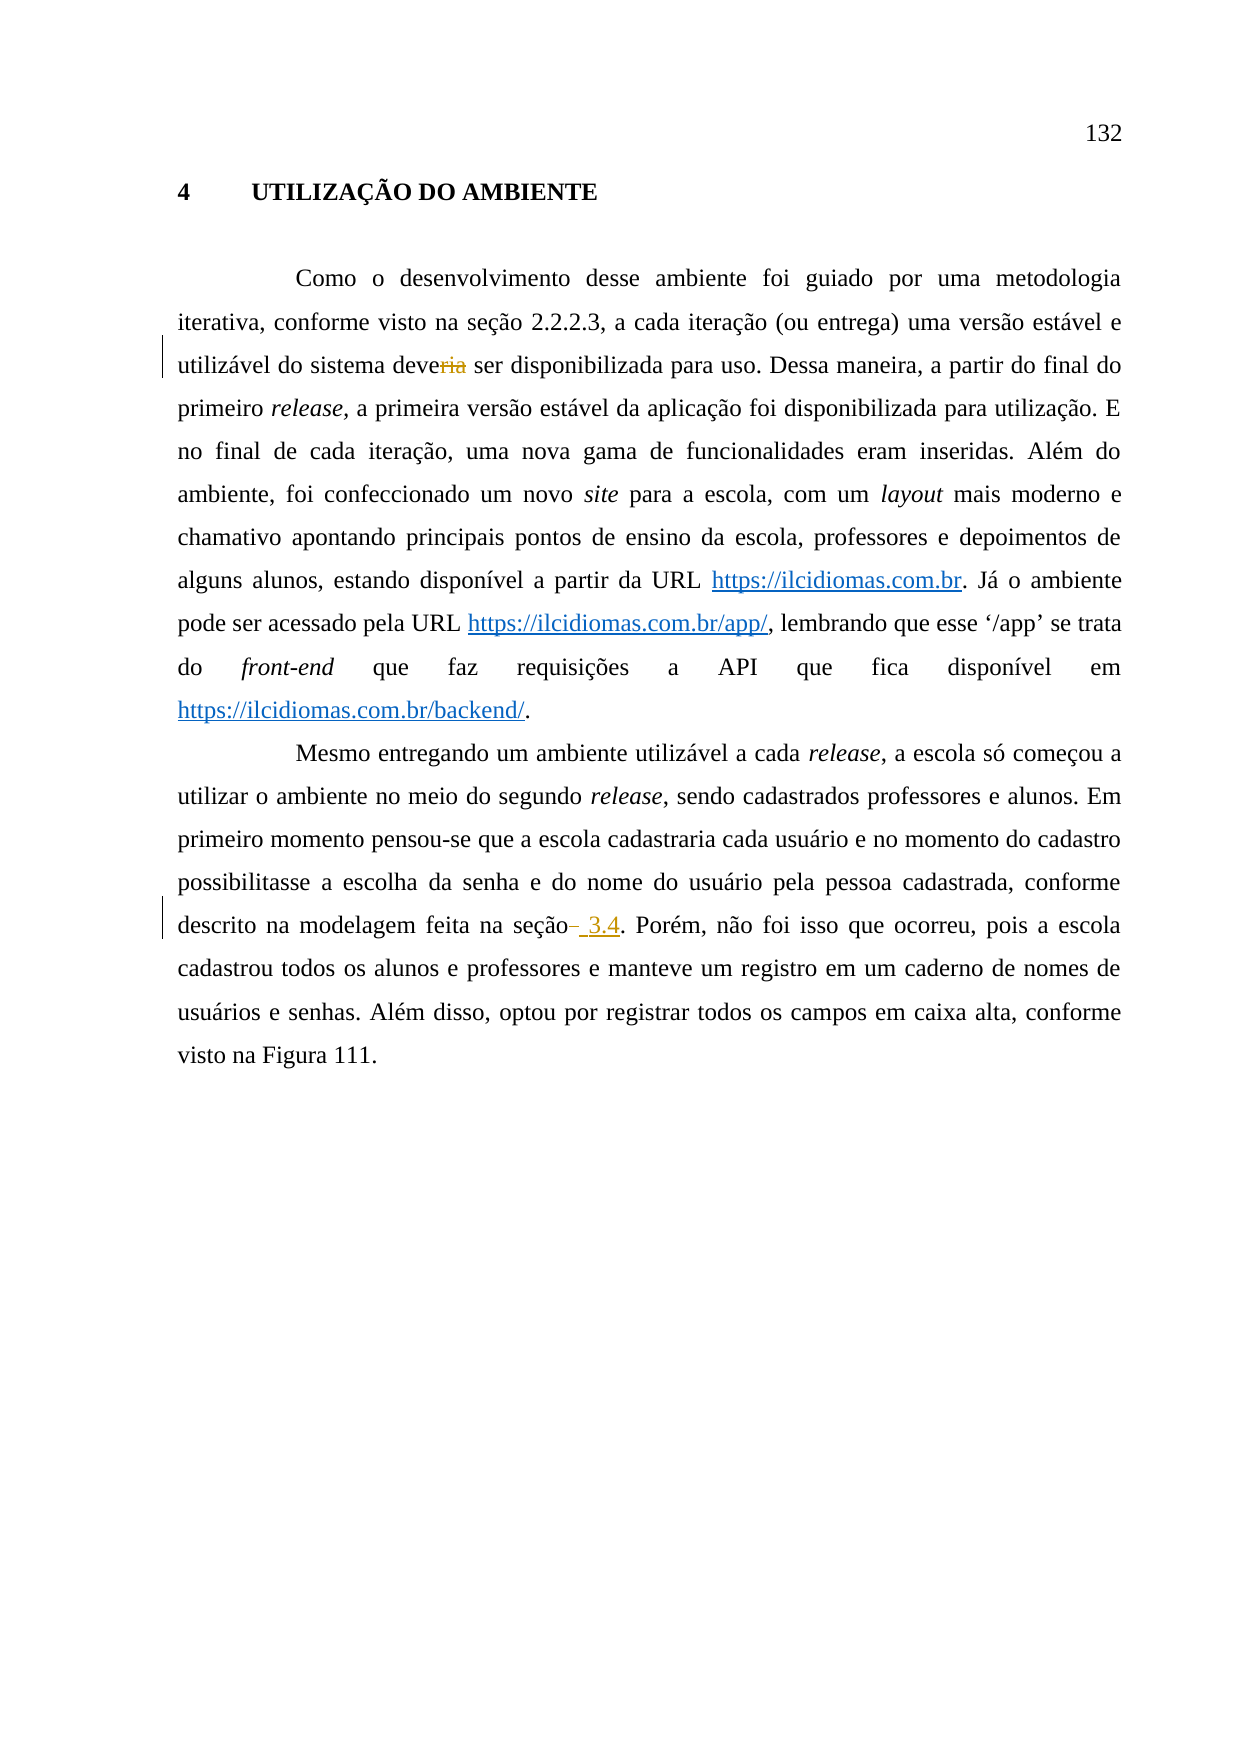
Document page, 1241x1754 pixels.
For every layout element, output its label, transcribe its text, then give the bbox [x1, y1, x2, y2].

text Mesmo entregando um ambiente utilizável a cada release, a escola só começou a utilizar o ambiente no meio do segundo release, sendo cadastrados professores e alunos. Em primeiro momento pensou-se que a escola cadastraria cada usuário e no momento do cadastro possibilitasse a escolha da senha e do nome do usuário pela pessoa cadastrada, conforme descrito na modelagem feita na seção. Porém, não foi isso que ocorreu, pois a escola cadastrou todos os alunos e professores e manteve um registro em um caderno de nomes de usuários e senhas. Além disso, optou por registrar todos os campos em caixa alta, conforme visto na Figura 112. [177, 738, 1122, 1068]
text Como o desenvolvimento desse ambiente foi guiado por uma metodologia iterativa, conforme visto na seção 2.2.2.3, a cada iteração (ou entrega) uma versão estável e utilizável do sistema deve ser disponibilizada para uso. Dessa maneira, a partir do final do primeiro release, a primeira versão estável da aplicação foi disponibilizada para utilização. E no final de cada iteração, uma nova gama de funcionalidades eram inseridas. Além do ambiente, foi confeccionado um novo site para a escola, com um layout mais moderno e chamativo apontando principais pontos de ensino da escola, professores e depoimentos de alguns alunos, estando disponível a partir da URL https://ilcidiomas.com.br. Já o ambiente pode ser acessado pela URL https://ilcidiomas.com.br/app/, lembrando que esse ‘/app’ se trata do front-end que faz requisições a API que fica disponível em https://ilcidiomas.com.br/backend/. [177, 263, 1122, 723]
subtitle Utilização do ambiente [177, 177, 1122, 206]
